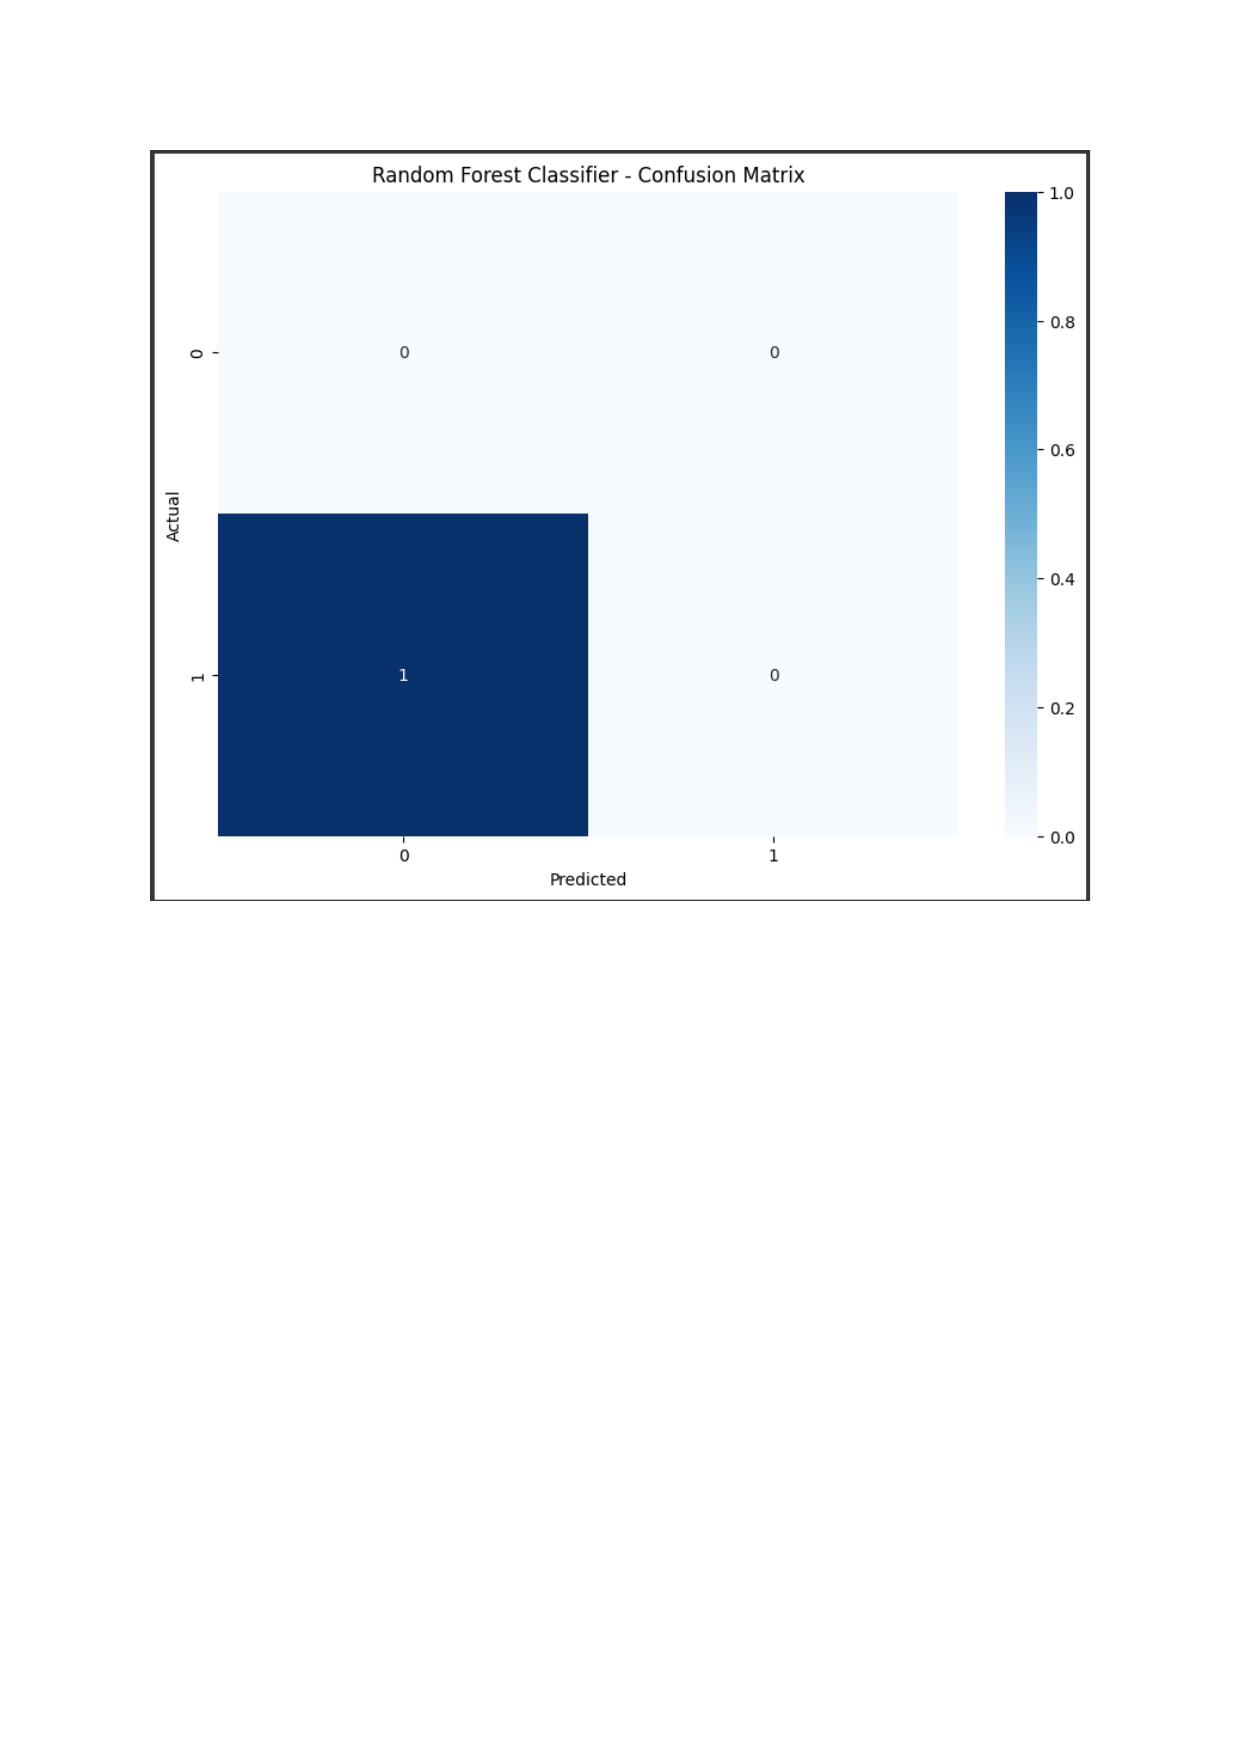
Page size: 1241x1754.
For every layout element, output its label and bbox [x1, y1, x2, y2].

picture [150, 150, 1091, 901]
